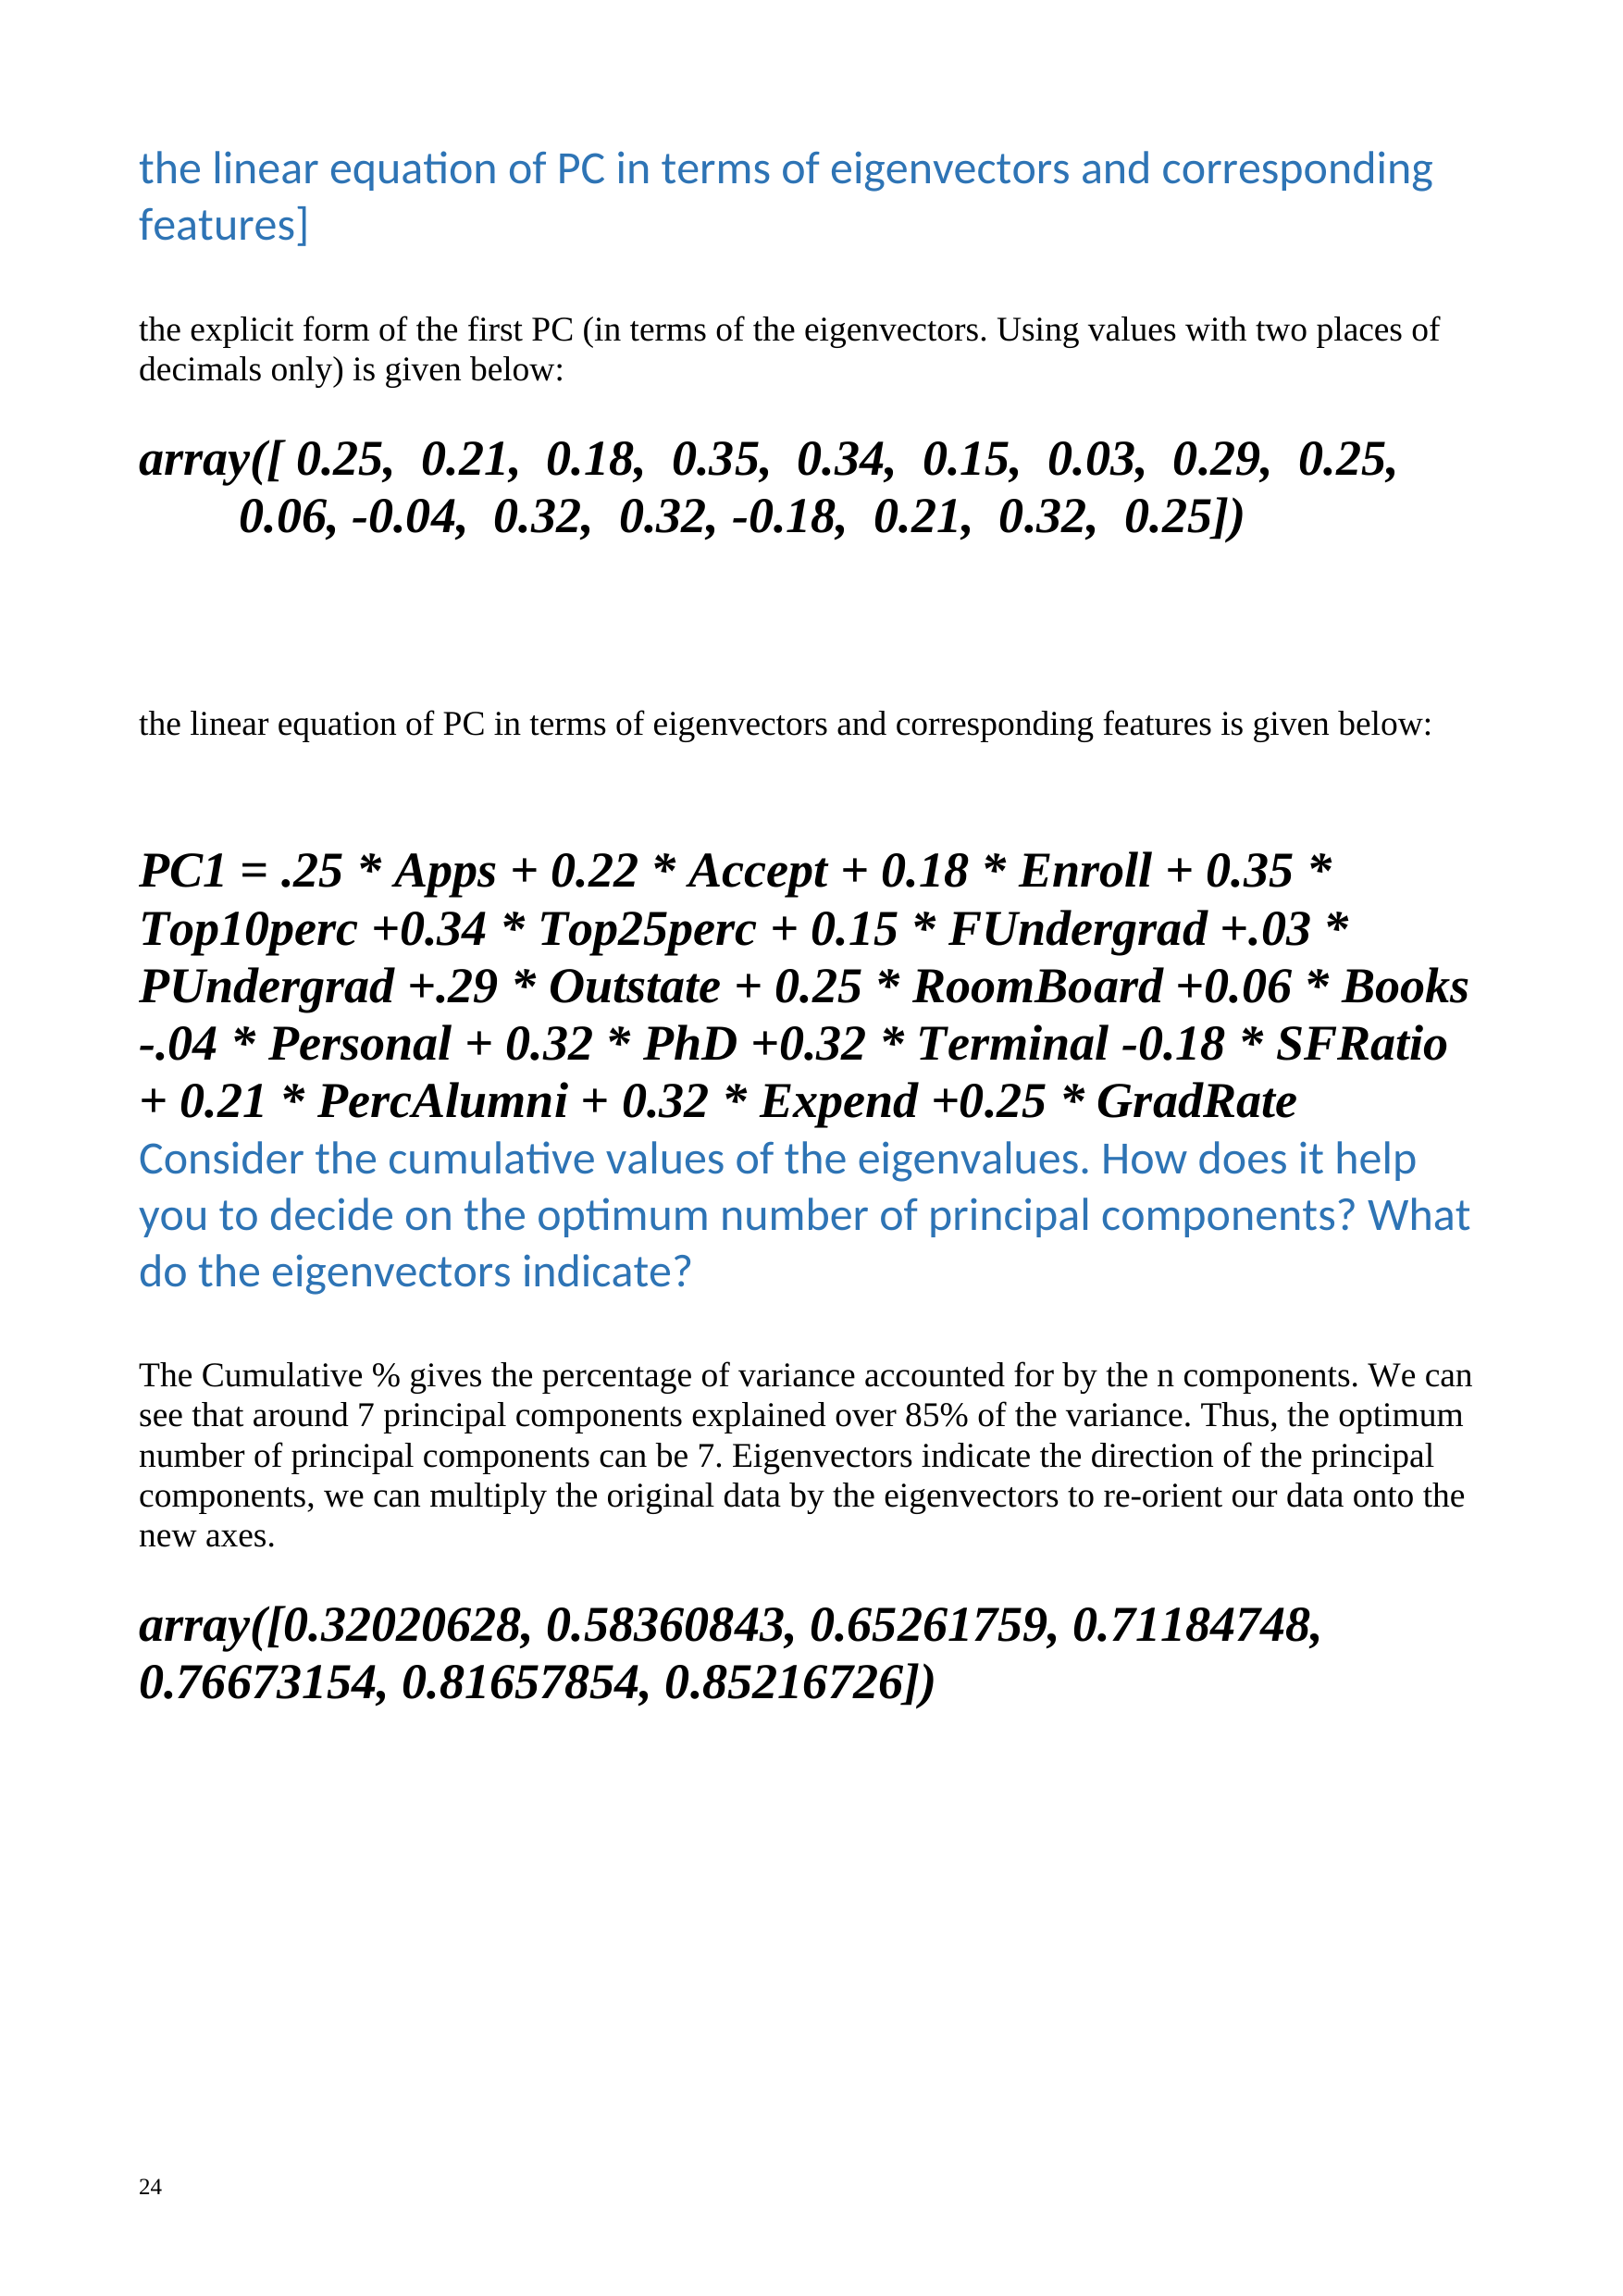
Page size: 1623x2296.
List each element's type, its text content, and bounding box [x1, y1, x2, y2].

text The Cumulative % gives the percentage of variance accounted for by the n components. We can see that around 7 principal components explained over 85% of the variance. Thus, the optimum number of principal components can be 7. Eigenvectors indicate the direction of the principal components, we can multiply the original data by the eigenvectors to re-orient our data onto the new axes. [139, 1355, 1484, 1554]
text Consider the cumulative values of the eigenvalues. How does it help you to decide on the optimum number of principal components? What do the eigenvectors indicate? [139, 1128, 1484, 1298]
text PC1 = .25 * Apps + 0.22 * Accept + 0.18 * Enroll + 0.35 * Top10perc +0.34 * Top25perc + 0.15 * FUndergrad +.03 * PUndergrad +.29 * Outstate + 0.25 * RoomBoard +0.06 * Books -.04 * Personal + 0.32 * PhD +0.32 * Terminal -0.18 * SFRatio + 0.21 * PercAlumni + 0.32 * Expend +0.25 * GradRate [139, 840, 1484, 1128]
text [139, 139, 1484, 252]
text the linear equation of PC in terms of eigenvectors and corresponding features is given below: [139, 702, 1484, 743]
text array([ 0.25, 0.21, 0.18, 0.35, 0.34, 0.15, 0.03, 0.29, 0.25, [139, 428, 1484, 486]
text array([0.32020628, 0.58360843, 0.65261759, 0.71184748, 0.76673154, 0.81657854, 0.85216726]) [139, 1594, 1484, 1709]
text 0.06, -0.04, 0.32, 0.32, -0.18, 0.21, 0.32, 0.25]) [139, 486, 1484, 543]
text the explicit form of the first PC (in terms of the eigenvectors. Using values with two places of decimals only) is given below: [139, 308, 1484, 388]
